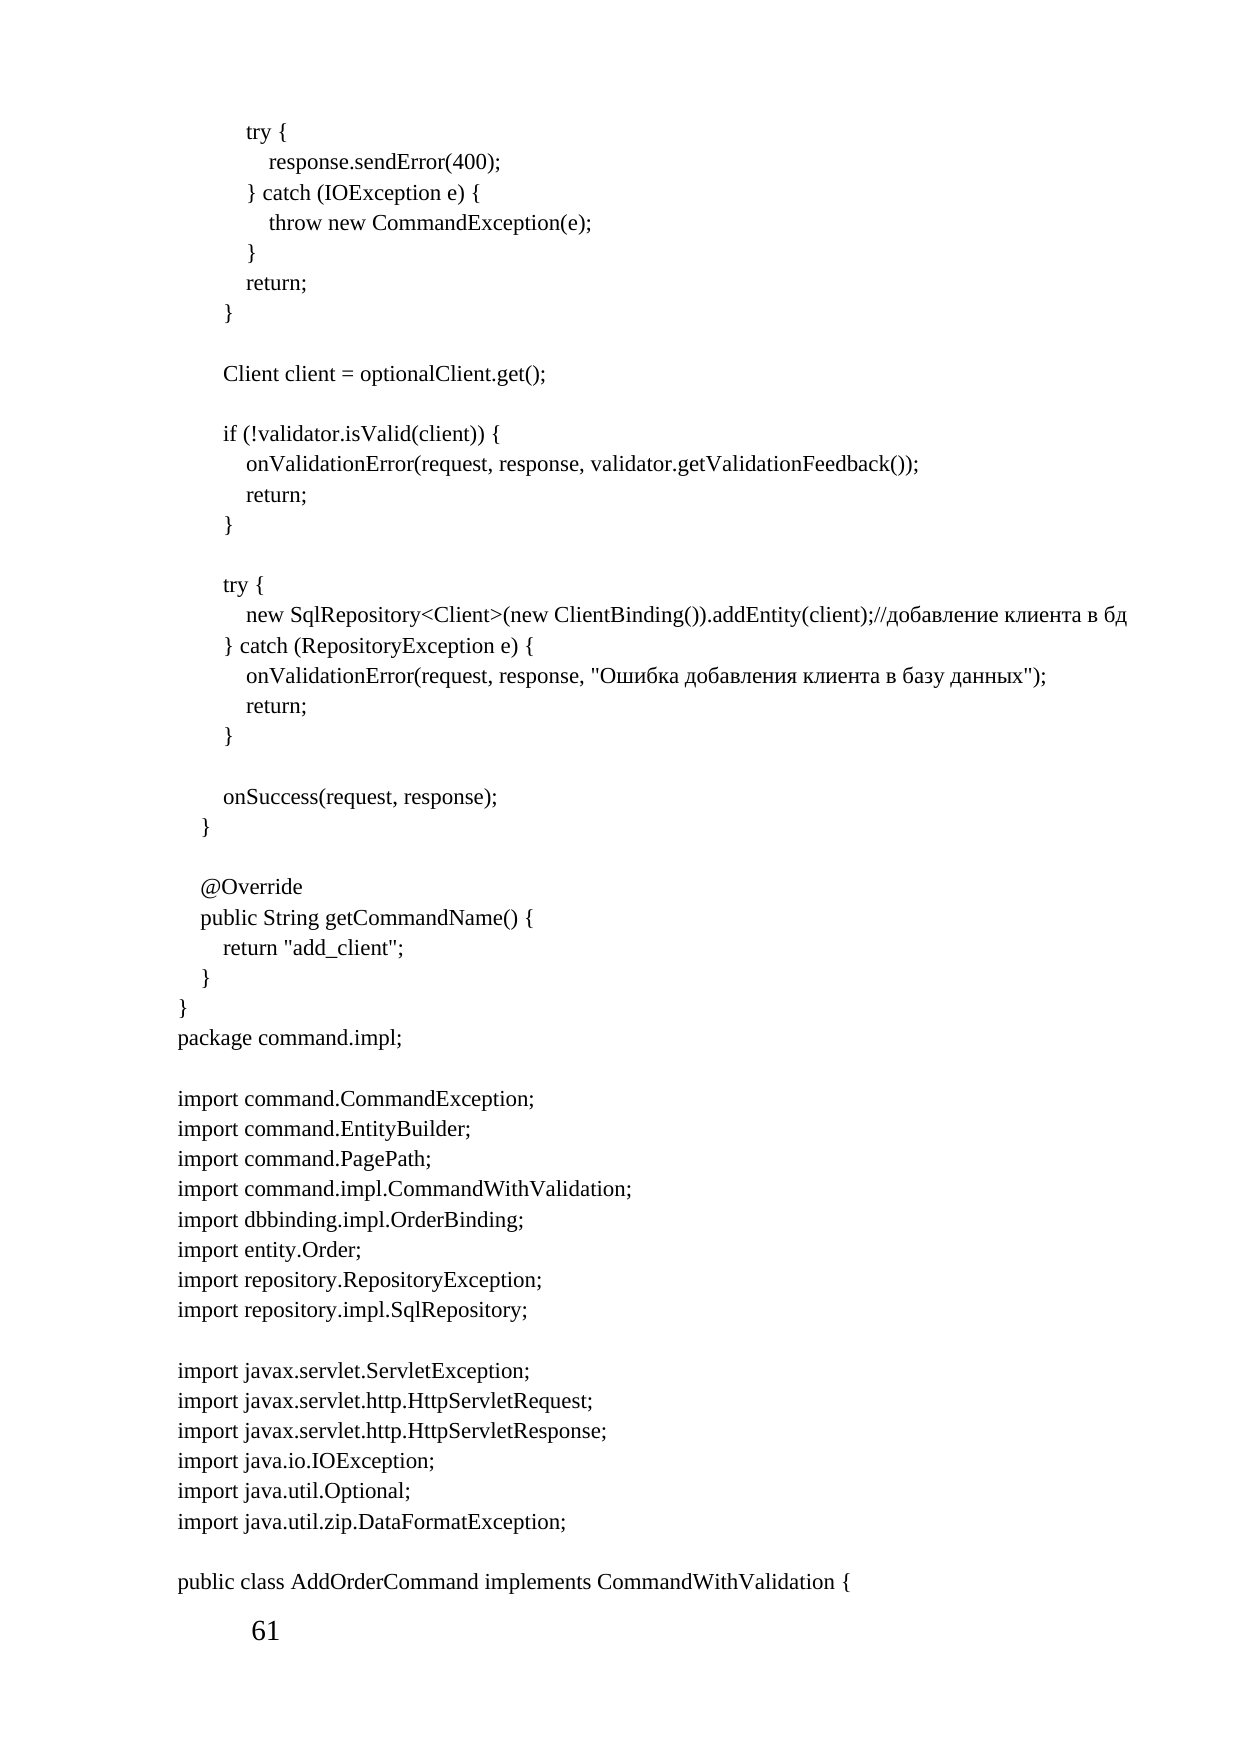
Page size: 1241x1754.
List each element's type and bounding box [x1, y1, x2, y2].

text [177, 1024, 1152, 1594]
text [177, 118, 1152, 1021]
